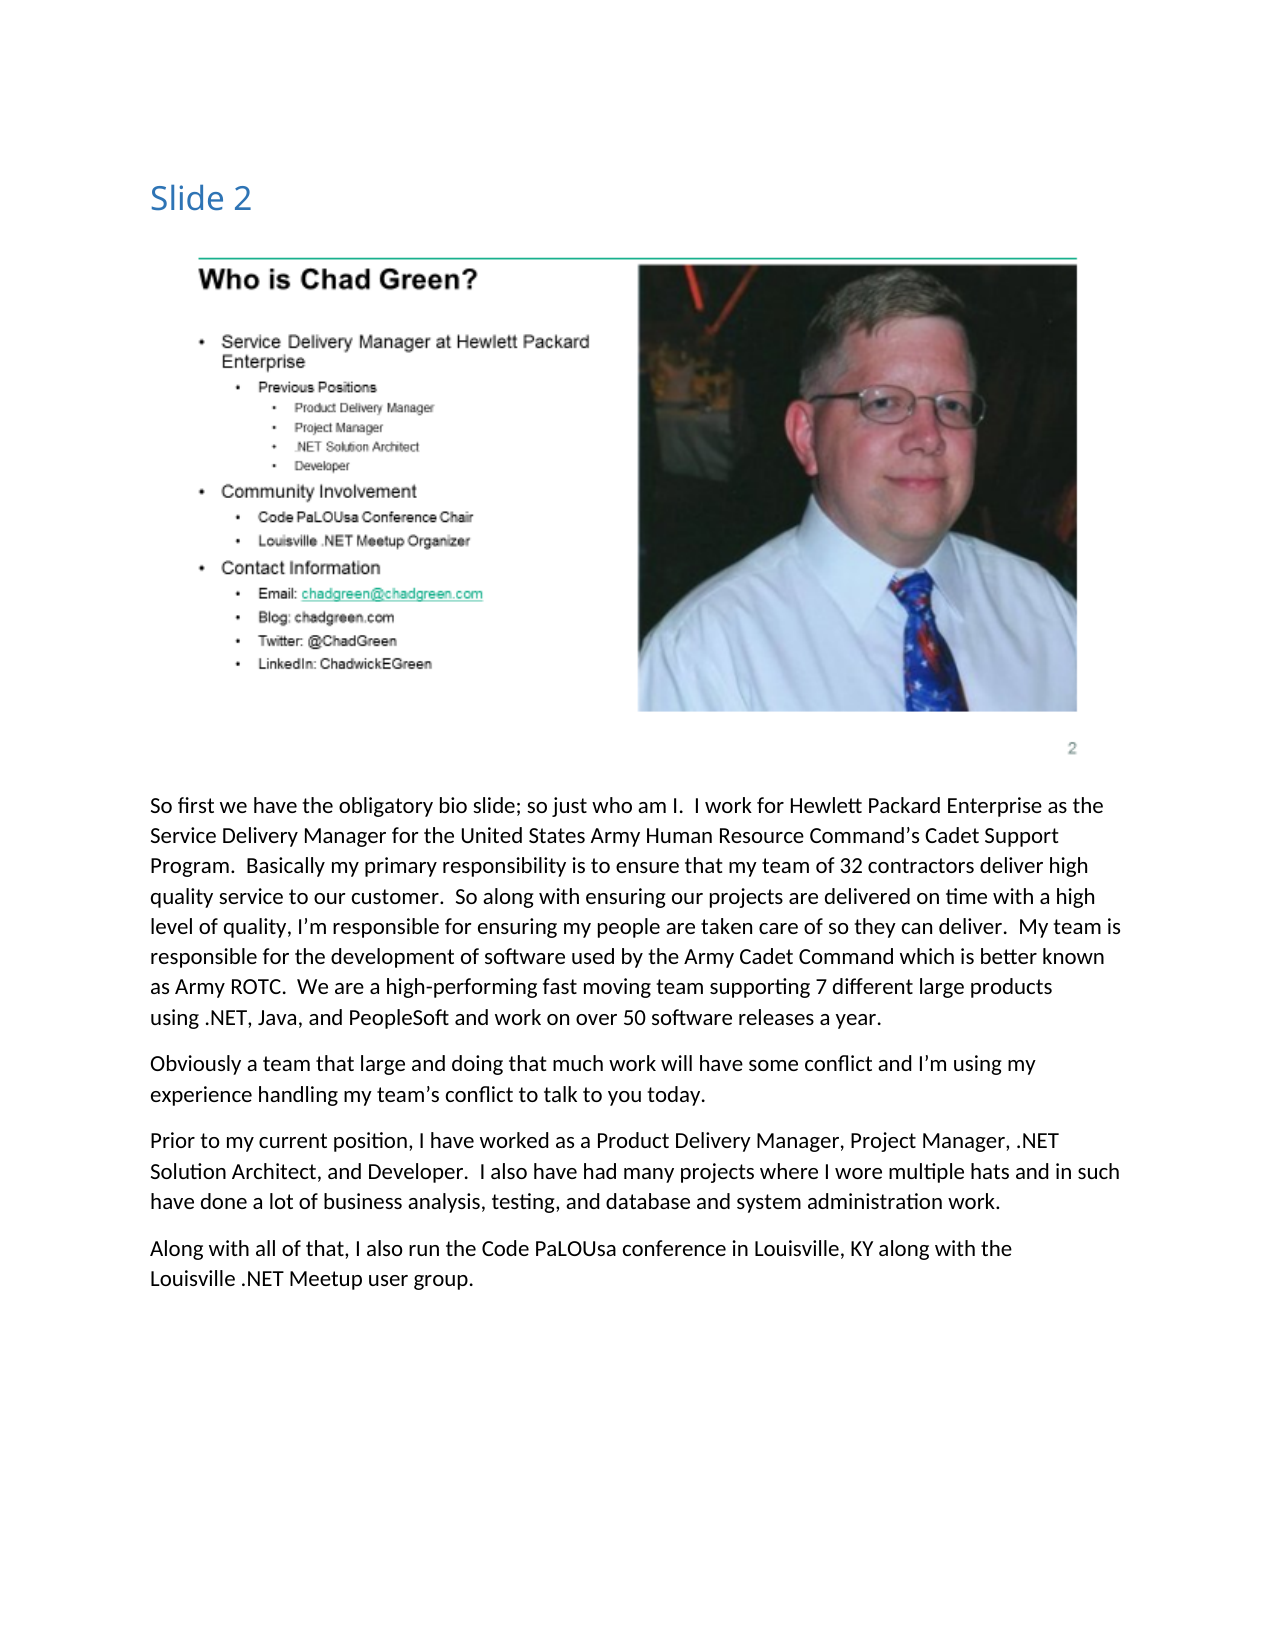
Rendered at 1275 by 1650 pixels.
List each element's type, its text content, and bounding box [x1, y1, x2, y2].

picture [150, 223, 1125, 773]
text So first we have the obligatory bio slide; so just who am I. I work for Hewlett Packard Enterprise as the Service Delivery Manager for the United States Army Human Resource Command’s Cadet Support Program. Basically my primary responsibility is to ensure that my team of 32 contractors deliver high quality service to our customer. So along with ensuring our projects are delivered on time with a high level of quality, I’m responsible for ensuring my people are taken care of so they can deliver. My team is responsible for the development of software used by the Army Cadet Command which is better known as Army ROTC. We are a high-performing fast moving team supporting 7 different large products using .NET, Java, and PeopleSoft and work on over 50 software releases a year. [150, 791, 1125, 1031]
text Prior to my current position, I have worked as a Product Delivery Manager, Project Manager, .NET Solution Architect, and Developer. I also have had many projects where I wore multiple hats and in such have done a lot of business analysis, testing, and database and system administration work. [150, 1127, 1125, 1215]
text Along with all of that, I also run the Code PaLOUsa conference in Louisville, KY along with the Louisville .NET Meetup user group. [150, 1234, 1125, 1292]
subtitle Slide 2 [150, 175, 1125, 220]
text Obviously a team that large and doing that much work will have some conflict and I’m using my experience handling my team’s conflict to talk to you today. [150, 1049, 1125, 1108]
